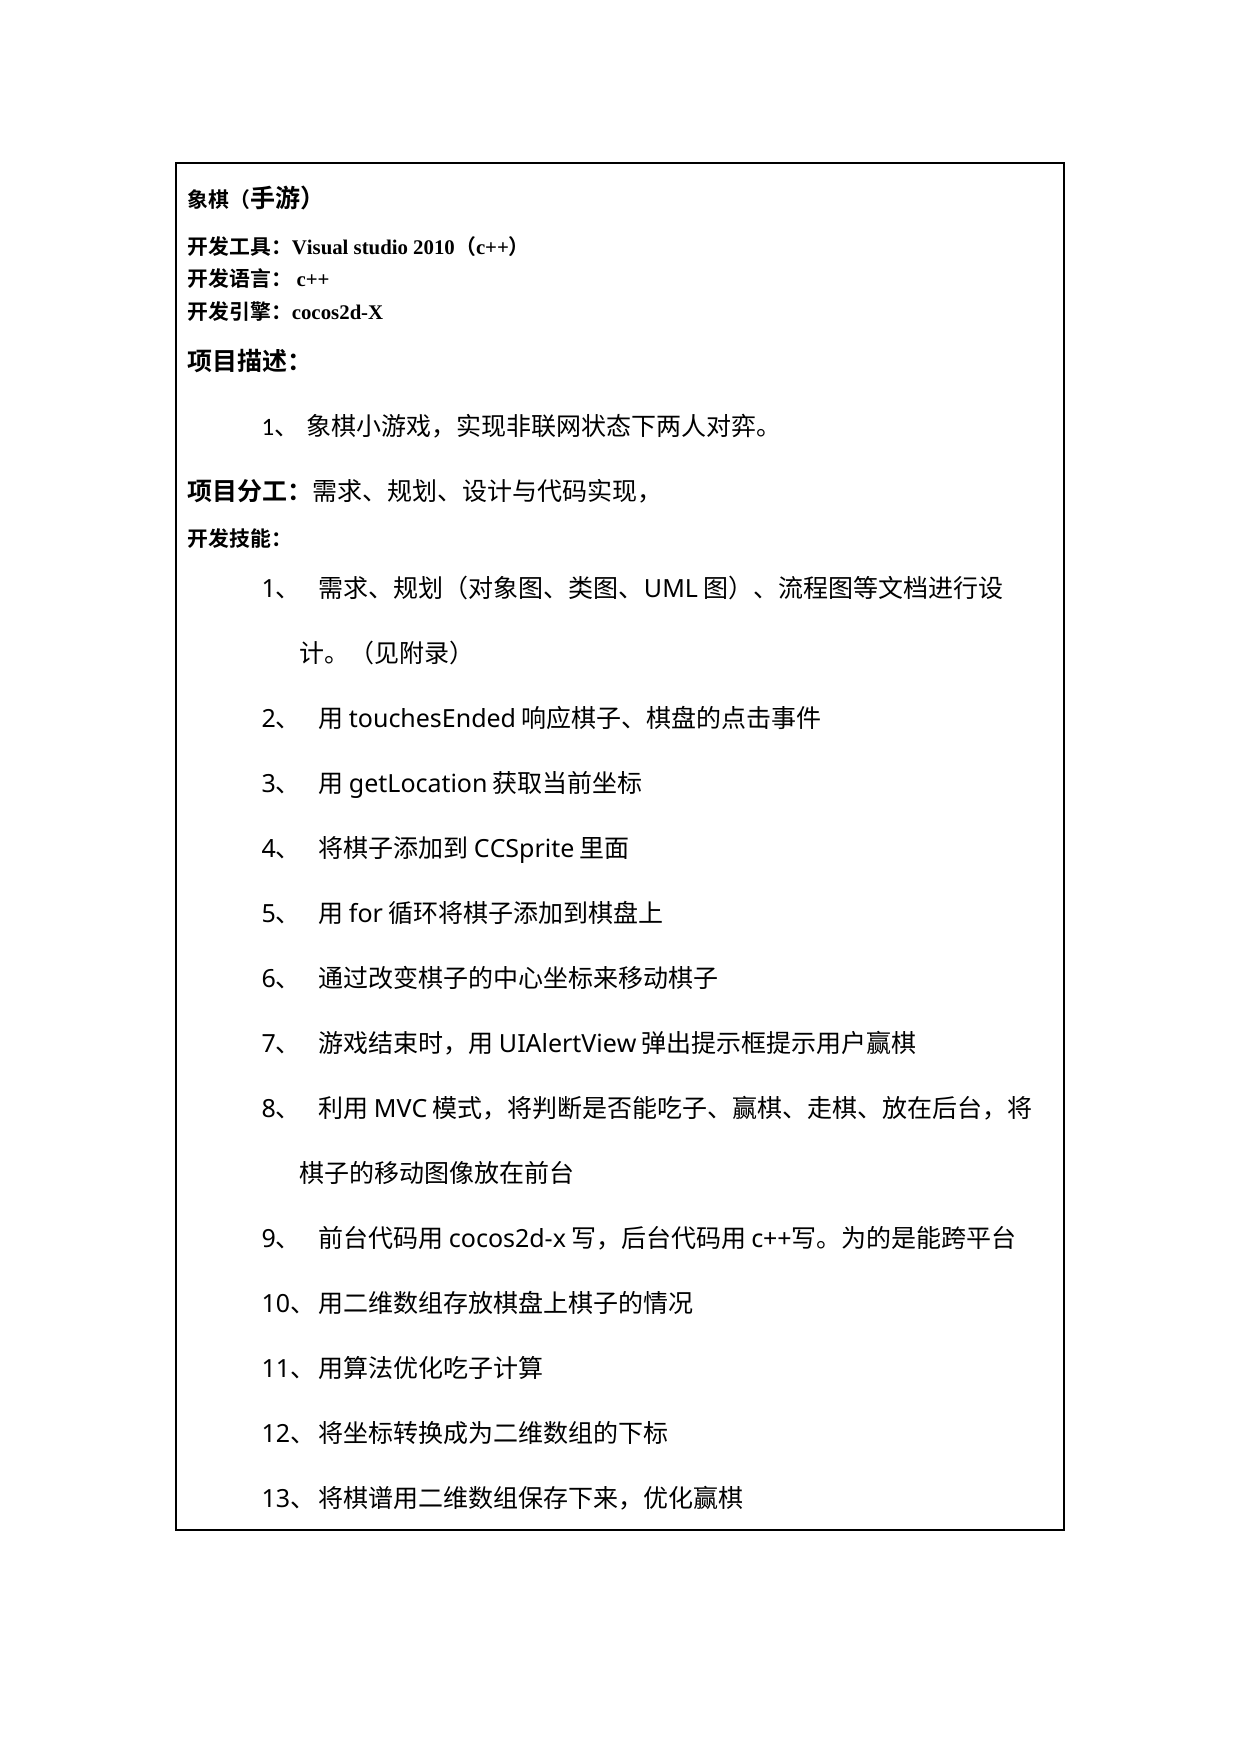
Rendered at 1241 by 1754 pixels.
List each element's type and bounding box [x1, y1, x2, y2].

table_cell [177, 164, 1063, 1529]
